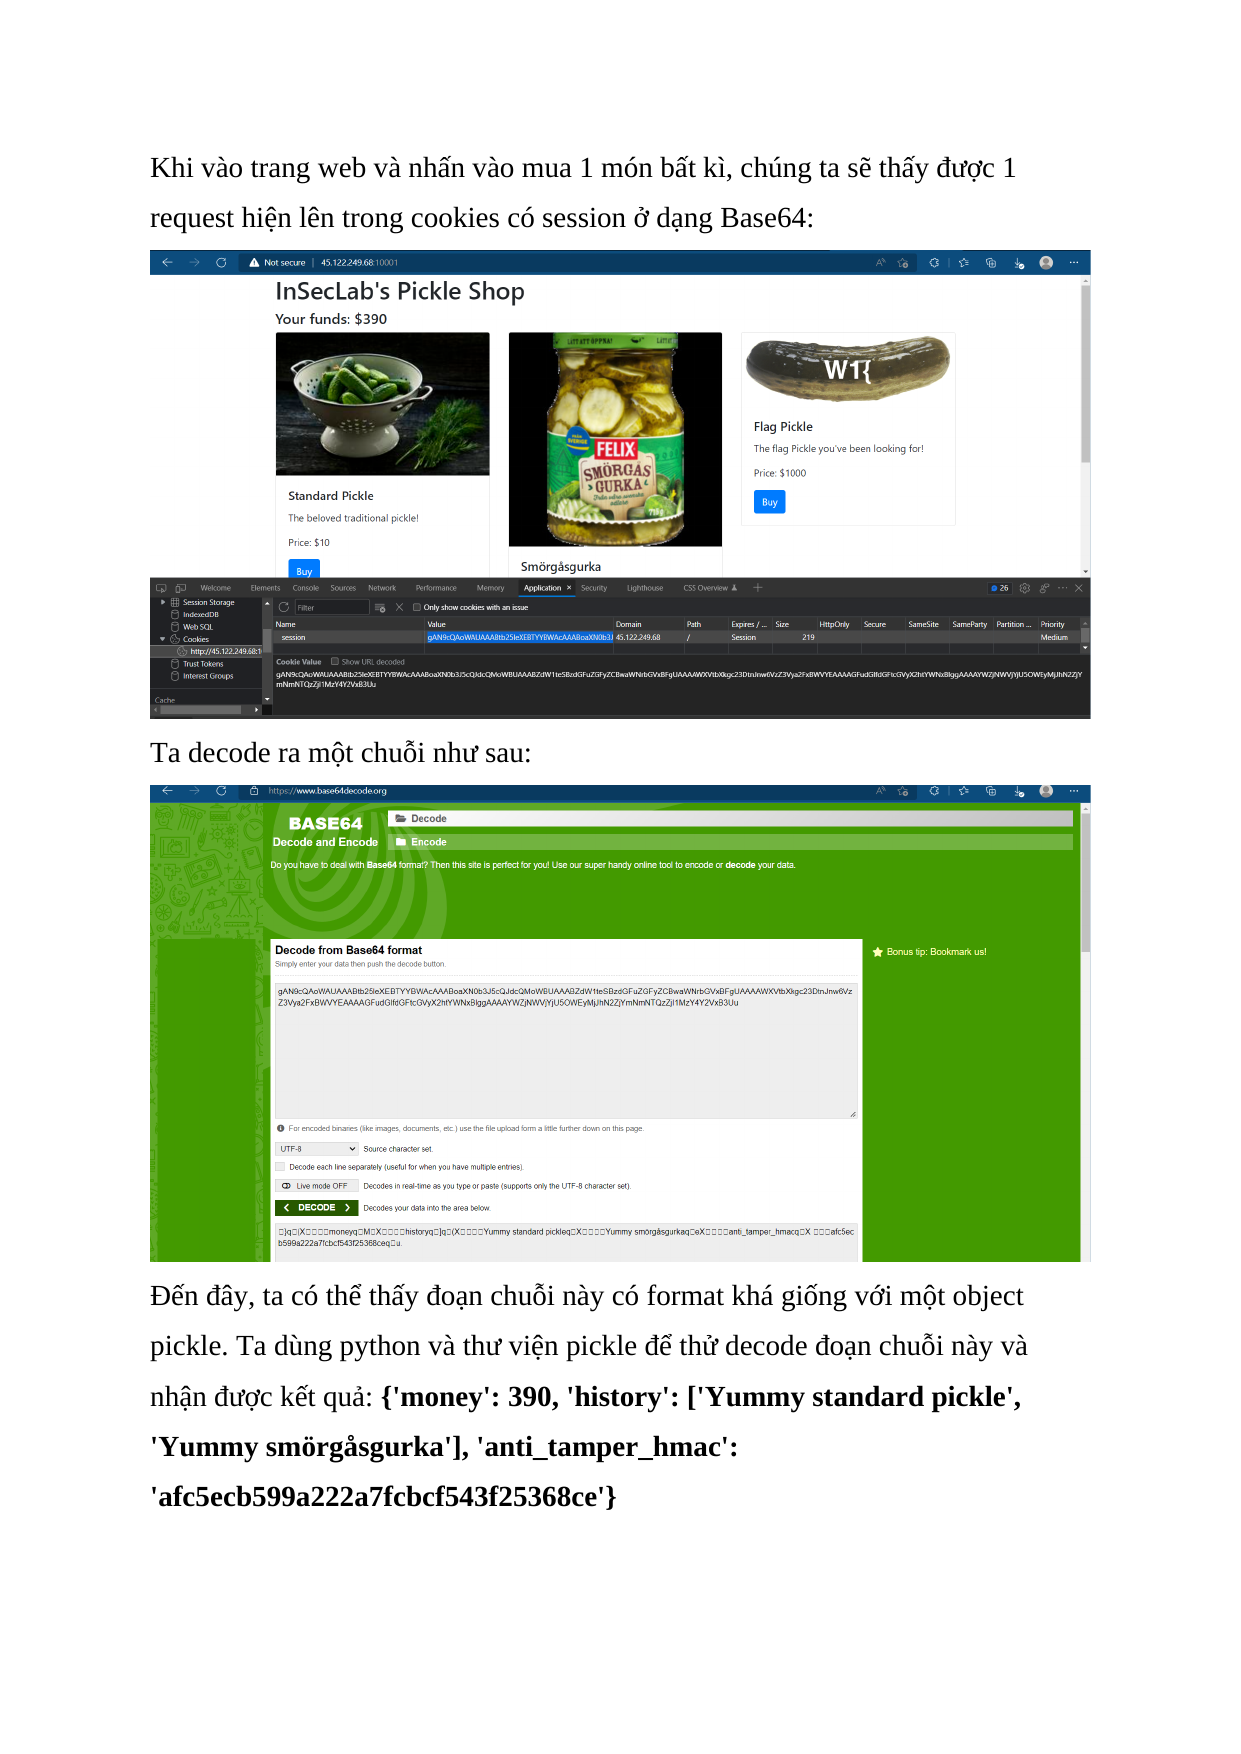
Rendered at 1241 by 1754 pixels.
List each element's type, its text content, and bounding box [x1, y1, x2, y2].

picture [150, 250, 1091, 719]
text Khi vào trang web và nhấn vào mua 1 món bất kì, chúng ta sẽ thấy được 1 request hiện lên trong cookies có session ở dạng Base64: [150, 150, 1090, 234]
text Ta decode ra một chuỗi như sau: [150, 735, 1090, 769]
text Đến đây, ta có thể thấy đoạn chuỗi này có format khá giống với một object pickle. Ta dùng python và thư viện pickle để thử decode đoạn chuỗi này và nhận được kết quả: {'money': 390, 'history': ['Yummy standard pickle', 'Yummy smörgåsgurka'], 'anti_tamper_hmac': 'afc5ecb599a222a7fcbcf543f25368ce'} [150, 1278, 1090, 1513]
picture [150, 785, 1091, 1262]
